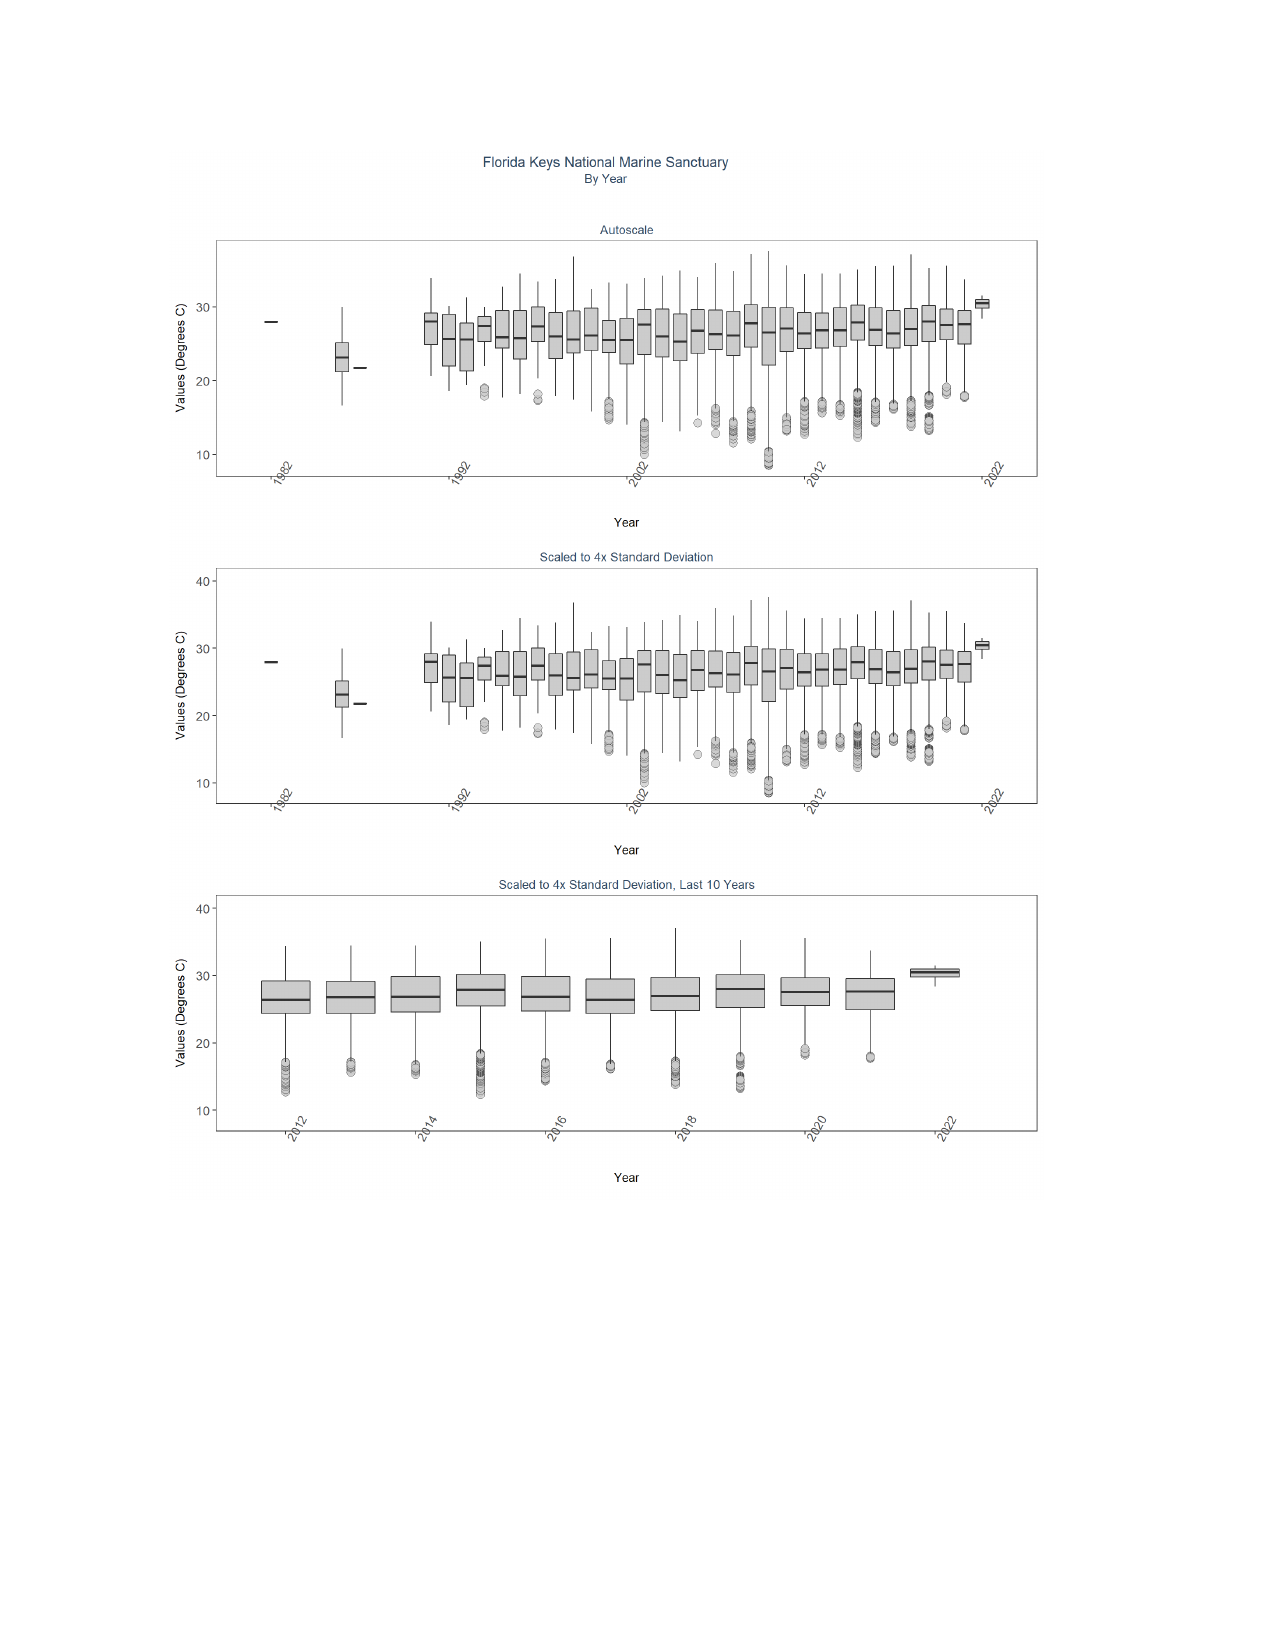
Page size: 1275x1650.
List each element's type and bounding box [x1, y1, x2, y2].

picture [168, 150, 1044, 1200]
